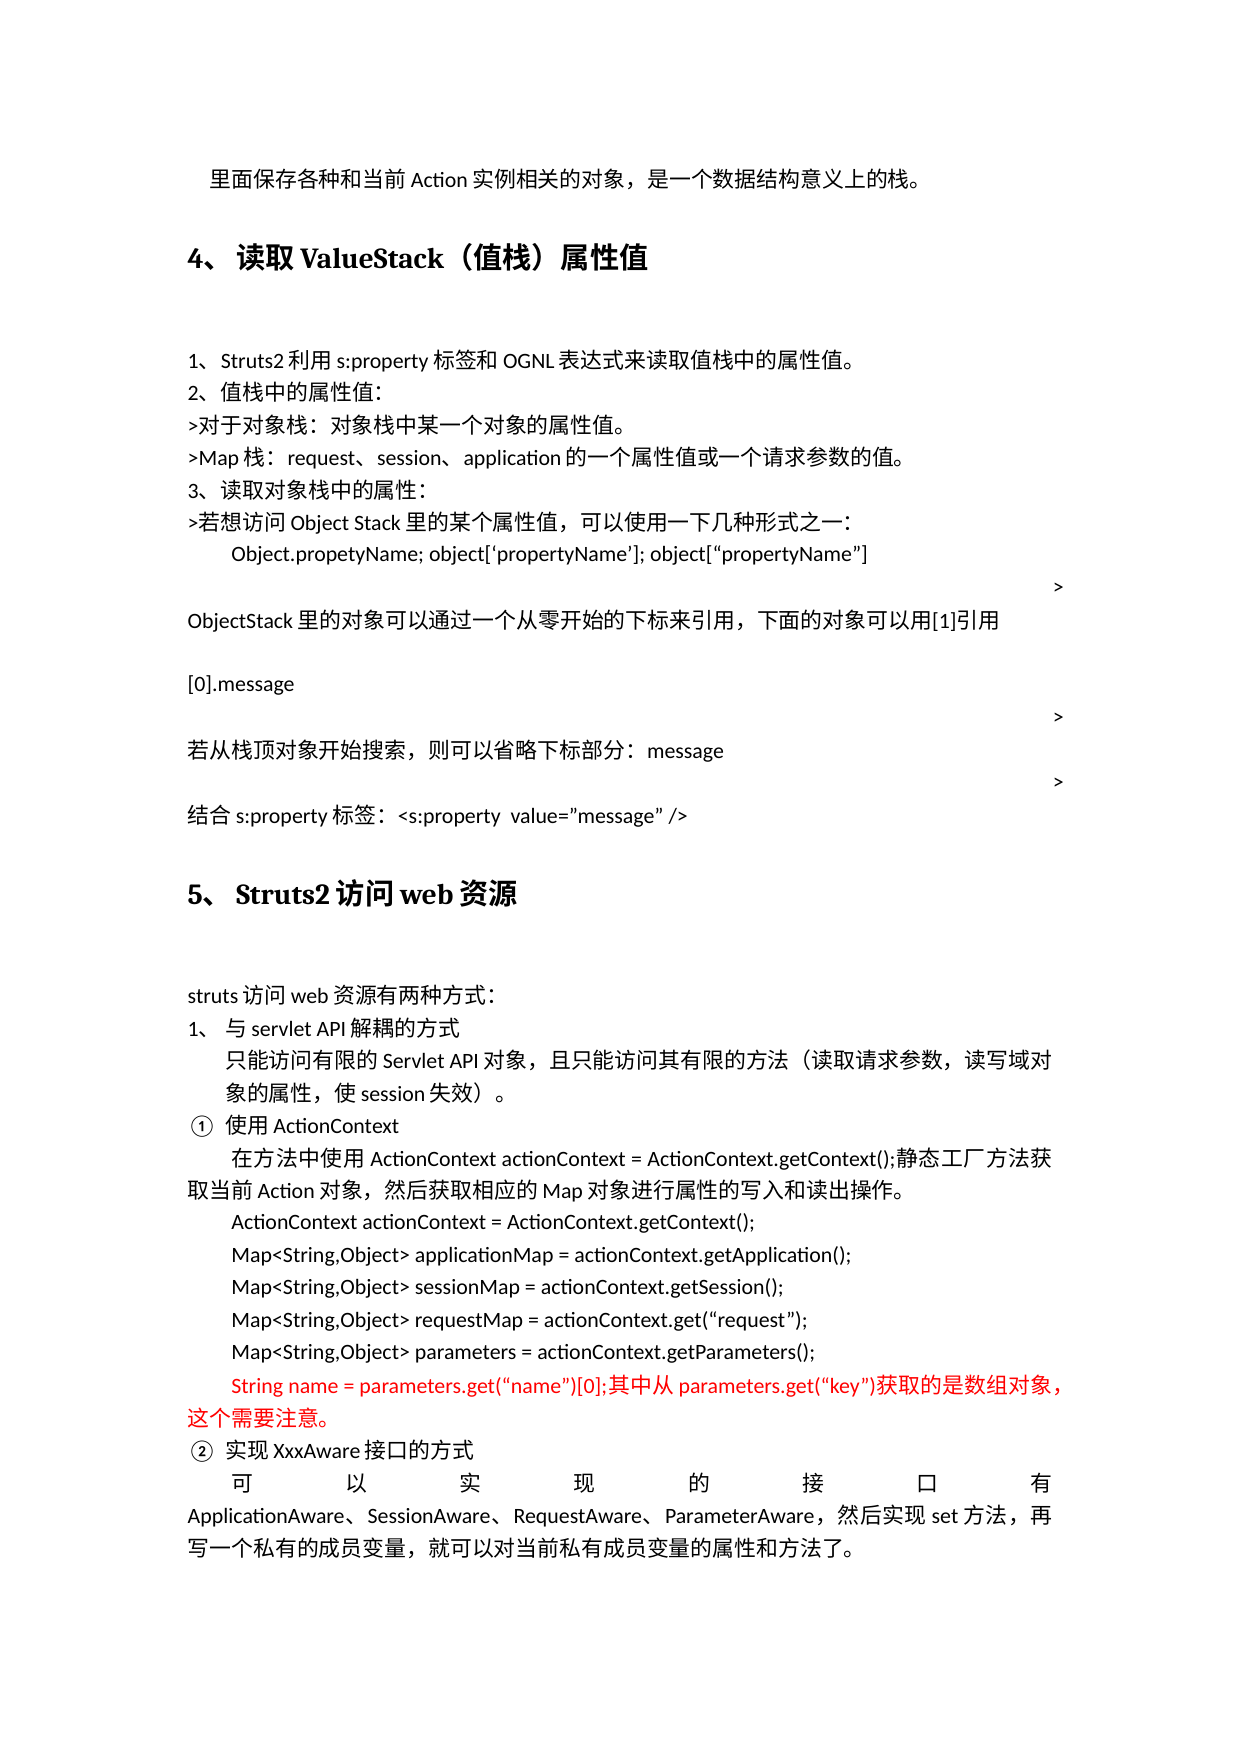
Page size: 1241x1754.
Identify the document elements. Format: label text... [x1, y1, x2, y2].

text 可以实现的接口有ApplicationAware、SessionAware、RequestAware、ParameterAware，然后实现set方法，再写一个私有的成员变量，就可以对当前私有成员变量的属性和方法了。 [187, 1466, 1053, 1563]
text >若想访问Object Stack里的某个属性值，可以使用一下几种形式之一： [187, 505, 1053, 537]
text Map<String,Object> parameters = actionContext.getParameters(); [187, 1336, 1053, 1368]
text 在方法中使用ActionContext actionContext = ActionContext.getContext();静态工厂方法获取当前Action对象，然后获取相应的Map对象进行属性的写入和读出操作。 [187, 1141, 1053, 1206]
list 只能访问有限的Servlet API对象，且只能访问其有限的方法（读取请求参数，读写域对象的属性，使session失效）。 [225, 1043, 1053, 1108]
subtitle 读取ValueStack（值栈）属性值 [187, 224, 1053, 289]
text ActionContext actionContext = ActionContext.getContext(); [187, 1206, 1053, 1238]
text struts访问web资源有两种方式： [187, 978, 1053, 1011]
text 1、Struts2利用s:property标签和OGNL表达式来读取值栈中的属性值。 [187, 342, 1053, 375]
text [0].message [187, 635, 1053, 700]
text Map<String,Object> applicationMap = actionContext.getApplication(); [187, 1238, 1053, 1271]
text Object.propetyName; object[‘propertyName’]; object[“propertyName”] [187, 537, 1053, 570]
text >结合s:property标签：<s:property value=”message” /> [187, 765, 1053, 830]
text Map<String,Object> requestMap = actionContext.get(“request”); [187, 1303, 1053, 1336]
text >对于对象栈：对象栈中某一个对象的属性值。 [187, 407, 1053, 440]
text 2、值栈中的属性值： [187, 375, 1053, 407]
list 实现XxxAware接口的方式 [187, 1433, 1053, 1466]
subtitle Struts2访问web资源 [187, 859, 1053, 924]
text >Map栈：request、session、application的一个属性值或一个请求参数的值。 [187, 440, 1053, 472]
text Map<String,Object> sessionMap = actionContext.getSession(); [187, 1271, 1053, 1303]
text String name = parameters.get(“name”)[0];其中从parameters.get(“key”)获取的是数组对象，这个需要注意。 [187, 1368, 1053, 1433]
list 与servlet API解耦的方式 [187, 1011, 1053, 1043]
text >若从栈顶对象开始搜索，则可以省略下标部分：message [187, 700, 1053, 765]
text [209, 162, 1053, 194]
list 使用ActionContext [187, 1108, 1053, 1141]
text >ObjectStack里的对象可以通过一个从零开始的下标来引用，下面的对象可以用[1]引用 [187, 570, 1053, 635]
text 3、读取对象栈中的属性： [187, 472, 1053, 505]
